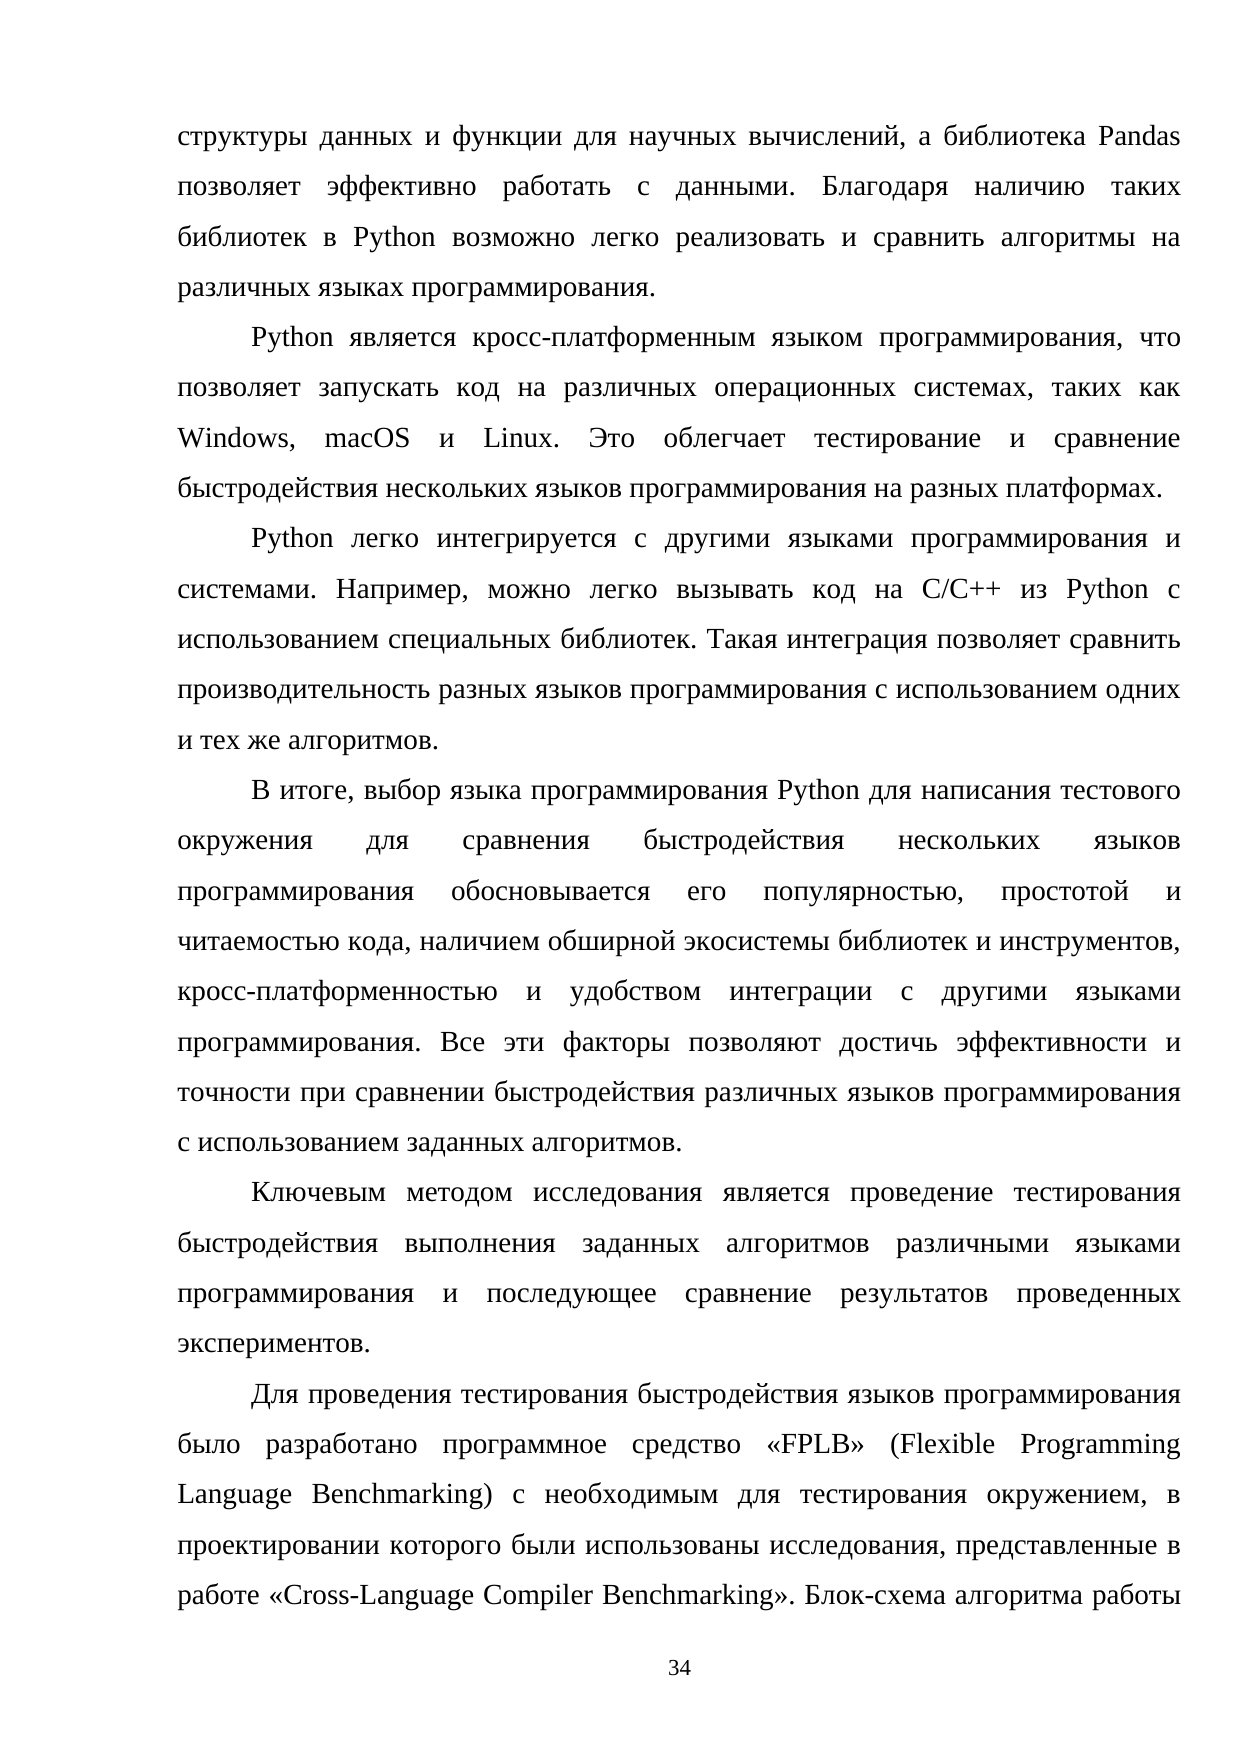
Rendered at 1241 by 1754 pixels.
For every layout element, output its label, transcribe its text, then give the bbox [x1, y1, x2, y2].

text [177, 118, 1182, 302]
text Python легко интегрируется с другими языками программирования и системами. Например, можно легко вызывать код на C/C++ из Python с использованием специальных библиотек. Такая интеграция позволяет сравнить производительность разных языков программирования с использованием одних и тех же алгоритмов. [177, 521, 1182, 755]
text В итоге, выбор языка программирования Python для написания тестового окружения для сравнения быстродействия нескольких языков программирования обосновывается его популярностью, простотой и читаемостью кода, наличием обширной экосистемы библиотек и инструментов, кросс-платформенностью и удобством интеграции с другими языками программирования. Все эти факторы позволяют достичь эффективности и точности при сравнении быстродействия различных языков программирования с использованием заданных алгоритмов. [177, 772, 1182, 1158]
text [177, 1376, 1182, 1611]
text Ключевым методом исследования является проведение тестирования быстродействия выполнения заданных алгоритмов различными языками программирования и последующее сравнение результатов проведенных экспериментов. [177, 1174, 1182, 1359]
text Python является кросс-платформенным языком программирования, что позволяет запускать код на различных операционных системах, таких как Windows, macOS и Linux. Это облегчает тестирование и сравнение быстродействия нескольких языков программирования на разных платформах. [177, 319, 1182, 504]
